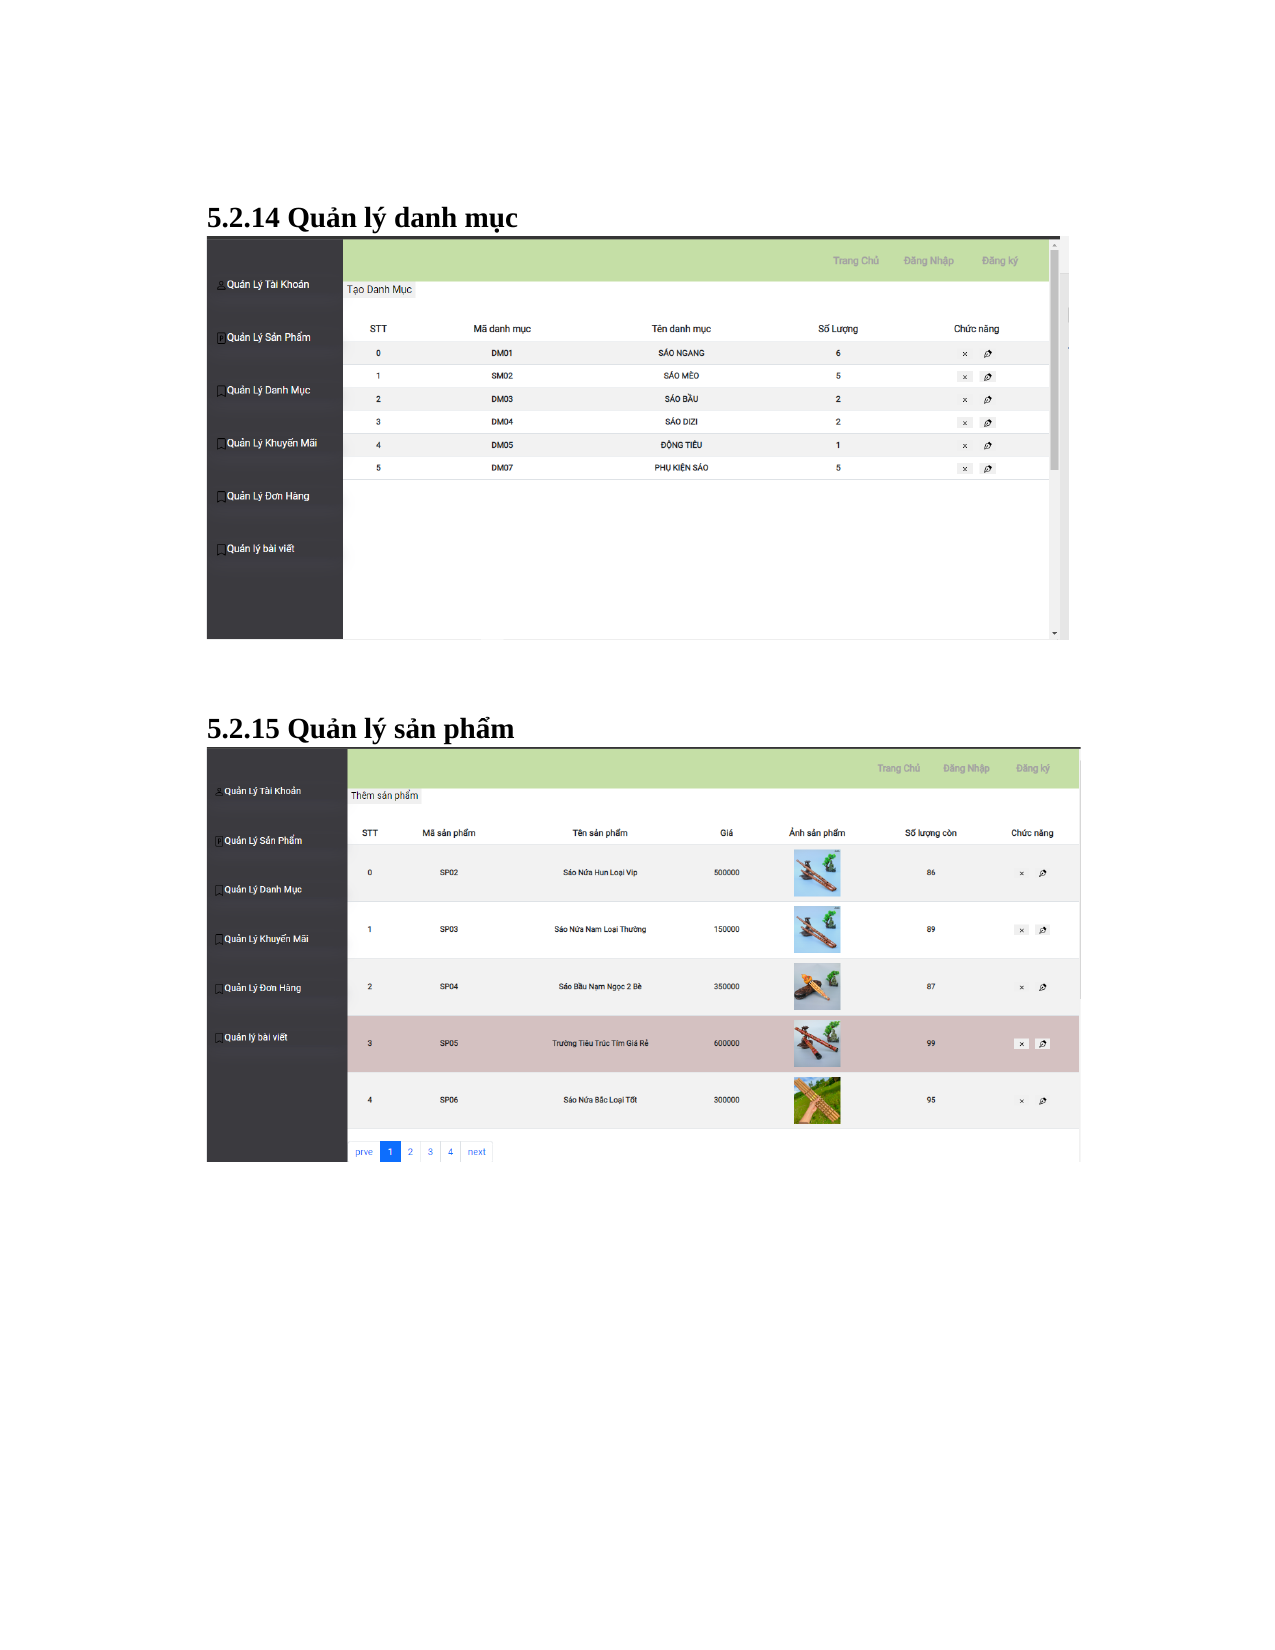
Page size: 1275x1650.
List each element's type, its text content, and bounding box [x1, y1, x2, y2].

picture [206, 236, 1069, 640]
subtitle 5.2.14 Quản lý danh mục [207, 201, 1157, 234]
subtitle 5.2.15 Quản lý sản phẩm [207, 712, 1157, 745]
picture [206, 747, 1081, 1162]
